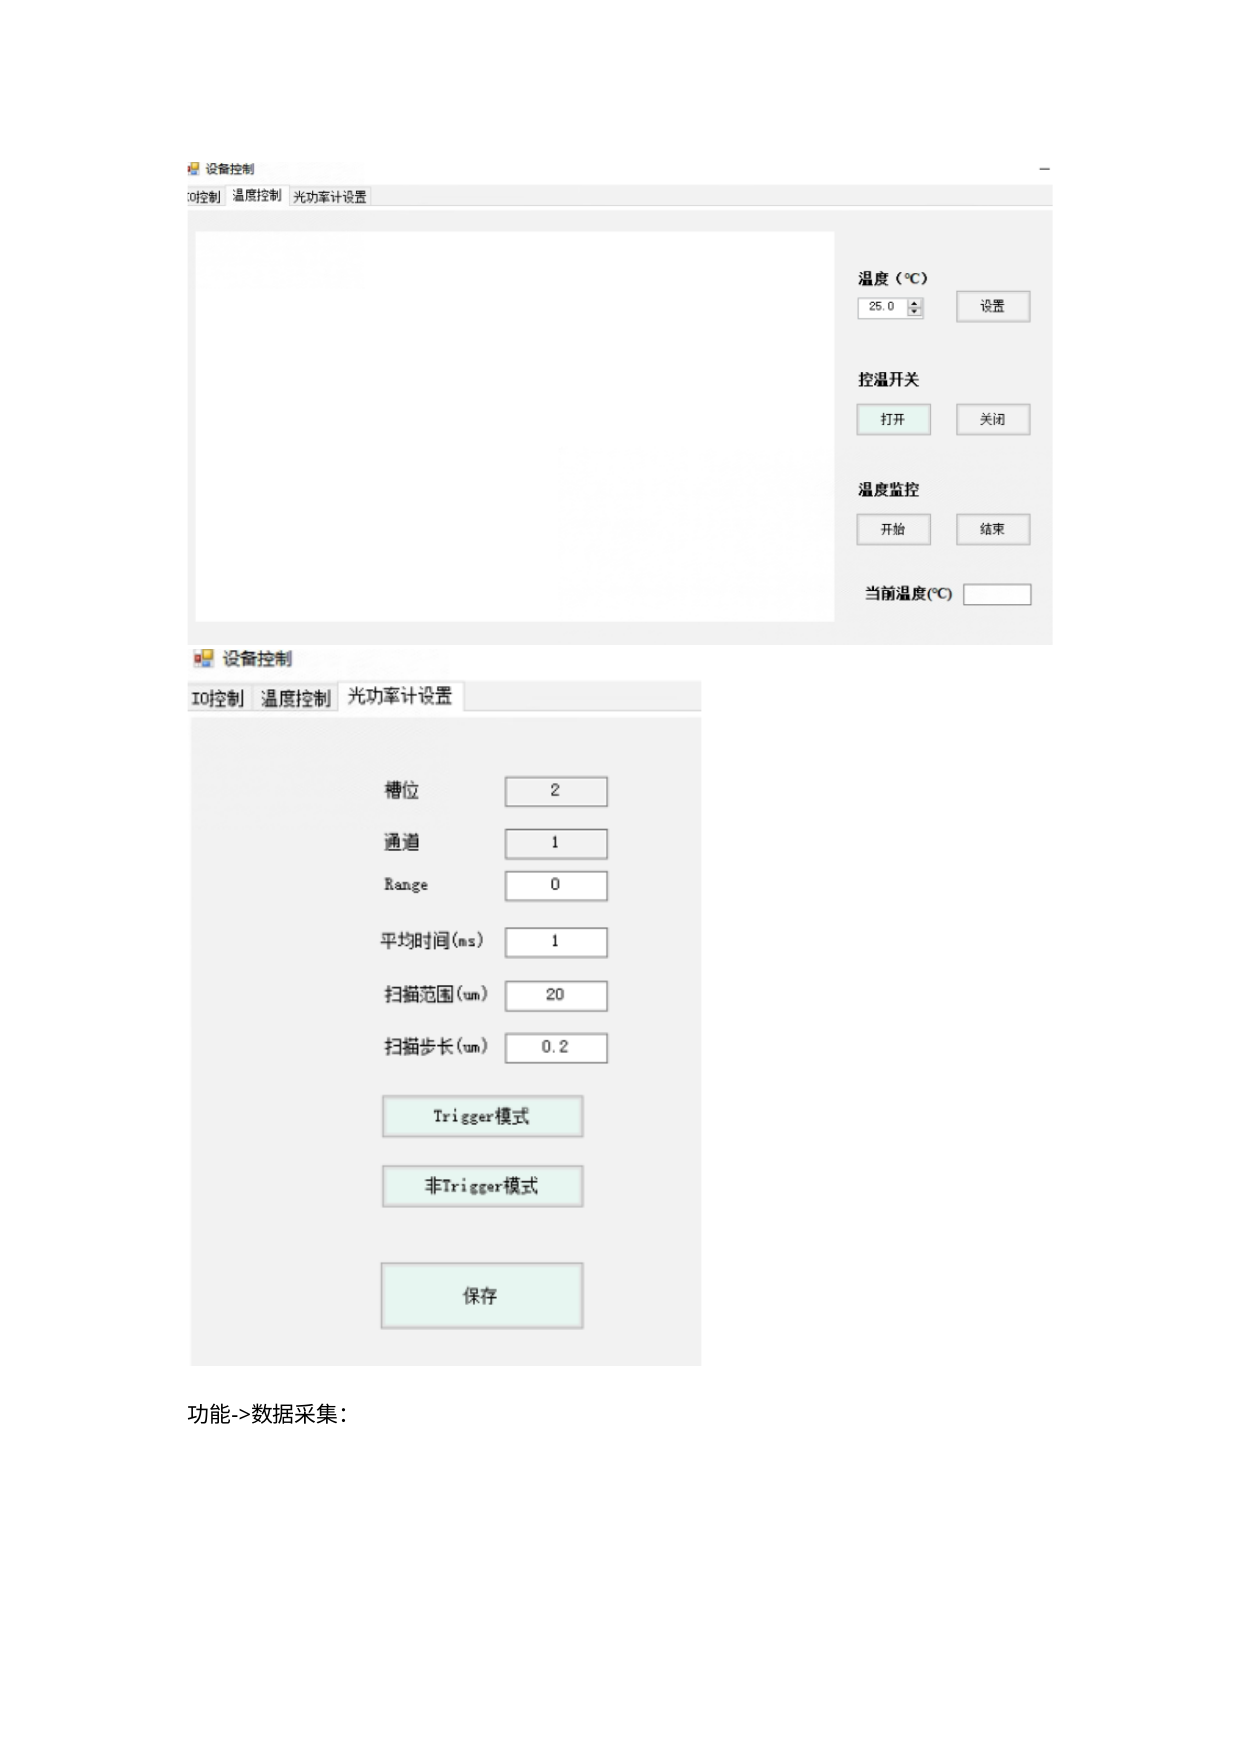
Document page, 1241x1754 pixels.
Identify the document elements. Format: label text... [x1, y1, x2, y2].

text 功能->数据采集： [187, 1397, 1053, 1429]
picture [187, 649, 702, 1366]
picture [187, 162, 1053, 645]
